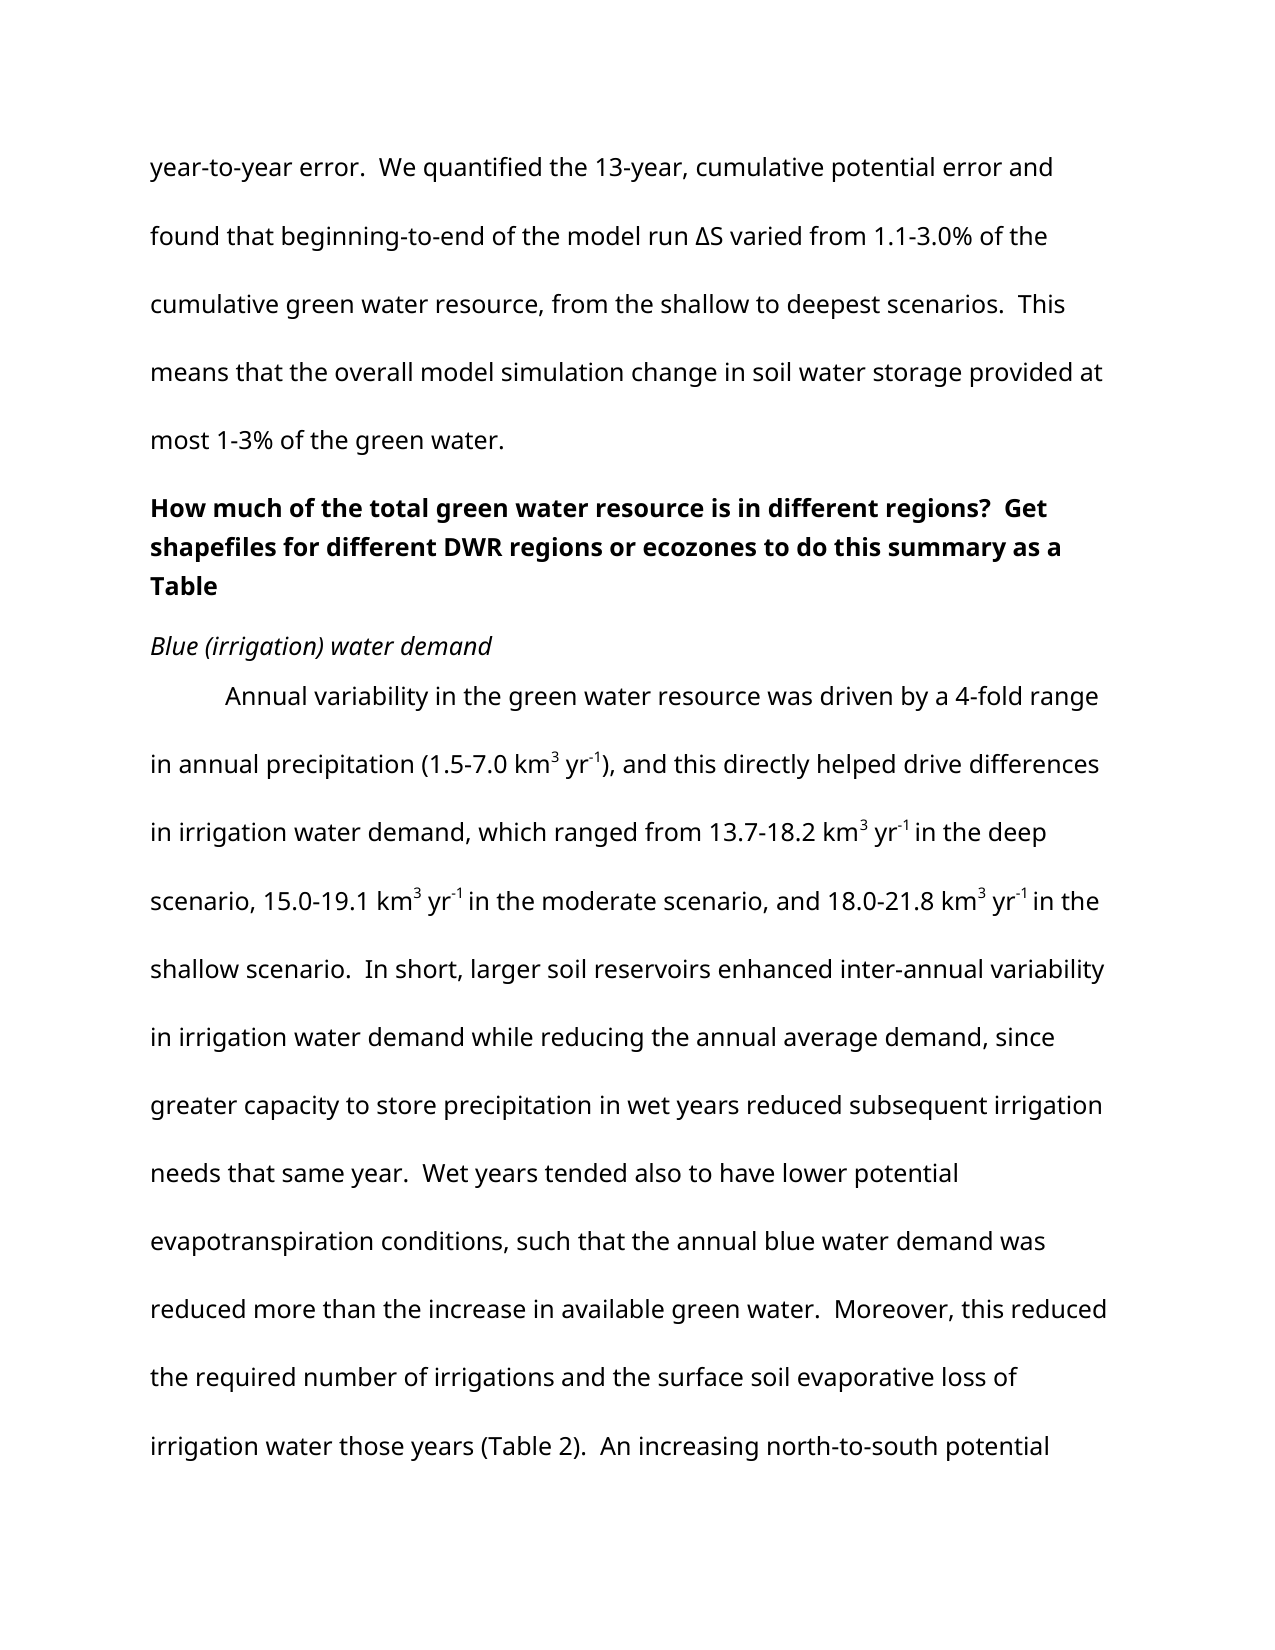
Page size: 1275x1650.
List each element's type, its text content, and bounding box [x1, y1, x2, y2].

text Blue (irrigation) water demand [150, 629, 1125, 663]
list How much of the total green water resource is in different regions? Get shapefiles for different DWR regions or ecozones to do this summary as a Table [150, 491, 1125, 603]
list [150, 150, 1125, 457]
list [150, 679, 1125, 1462]
